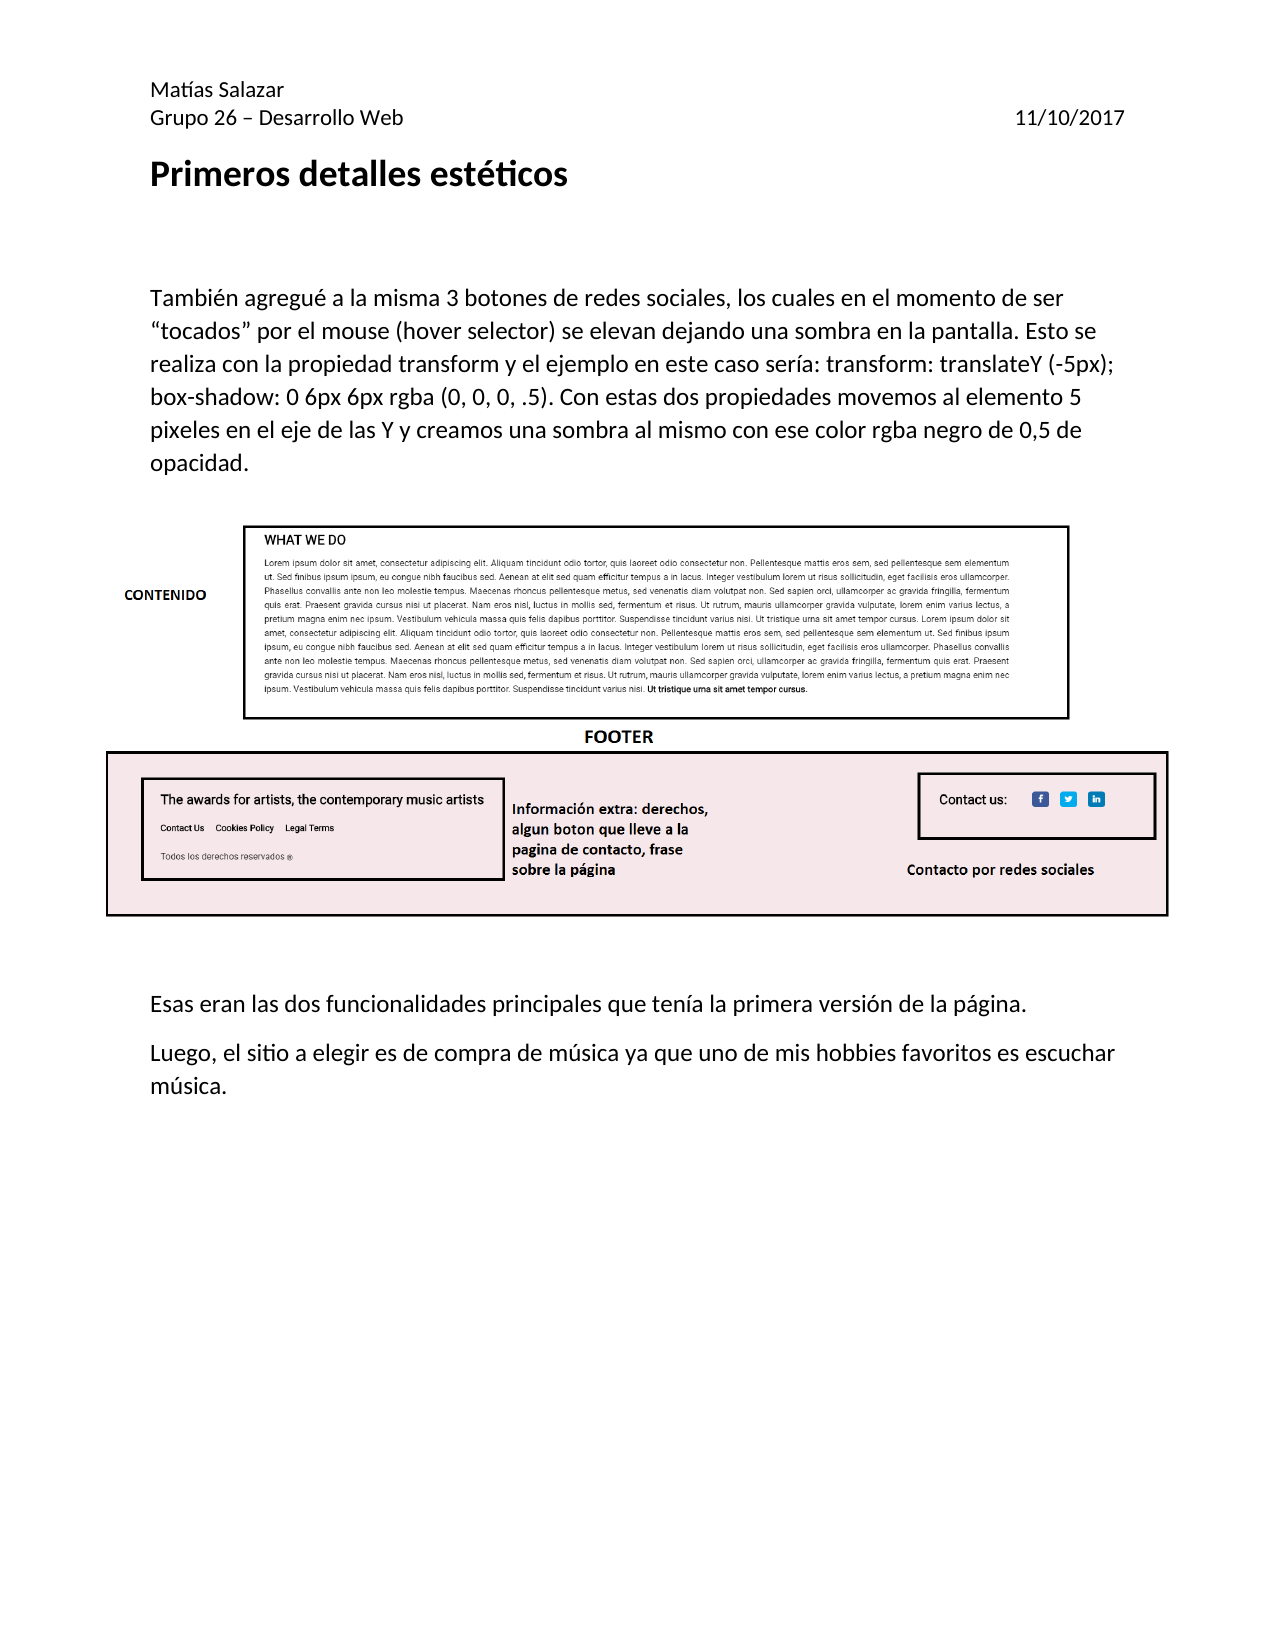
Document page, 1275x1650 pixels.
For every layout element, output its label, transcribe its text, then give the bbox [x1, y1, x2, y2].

text Primeros detalles estéticos [150, 150, 1125, 196]
text Esas eran las dos funcionalidades principales que tenía la primera versión de la página. [150, 988, 1125, 1018]
text Luego, el sitio a elegir es de compra de música ya que uno de mis hobbies favoritos es escuchar música. [150, 1037, 1125, 1101]
text También agregué a la misma 3 botones de redes sociales, los cuales en el momento de ser “tocados” por el mouse (hover selector) se elevan dejando una sombra en la pantalla. Esto se realiza con la propiedad transform y el ejemplo en este caso sería: transform: translateY (-5px); box-shadow: 0 6px 6px rgba (0, 0, 0, .5). Con estas dos propiedades movemos al elemento 5 pixeles en el eje de las Y y creamos una sombra al mismo con ese color rgba negro de 0,5 de opacidad. [150, 282, 1125, 477]
picture [106, 524, 1169, 917]
